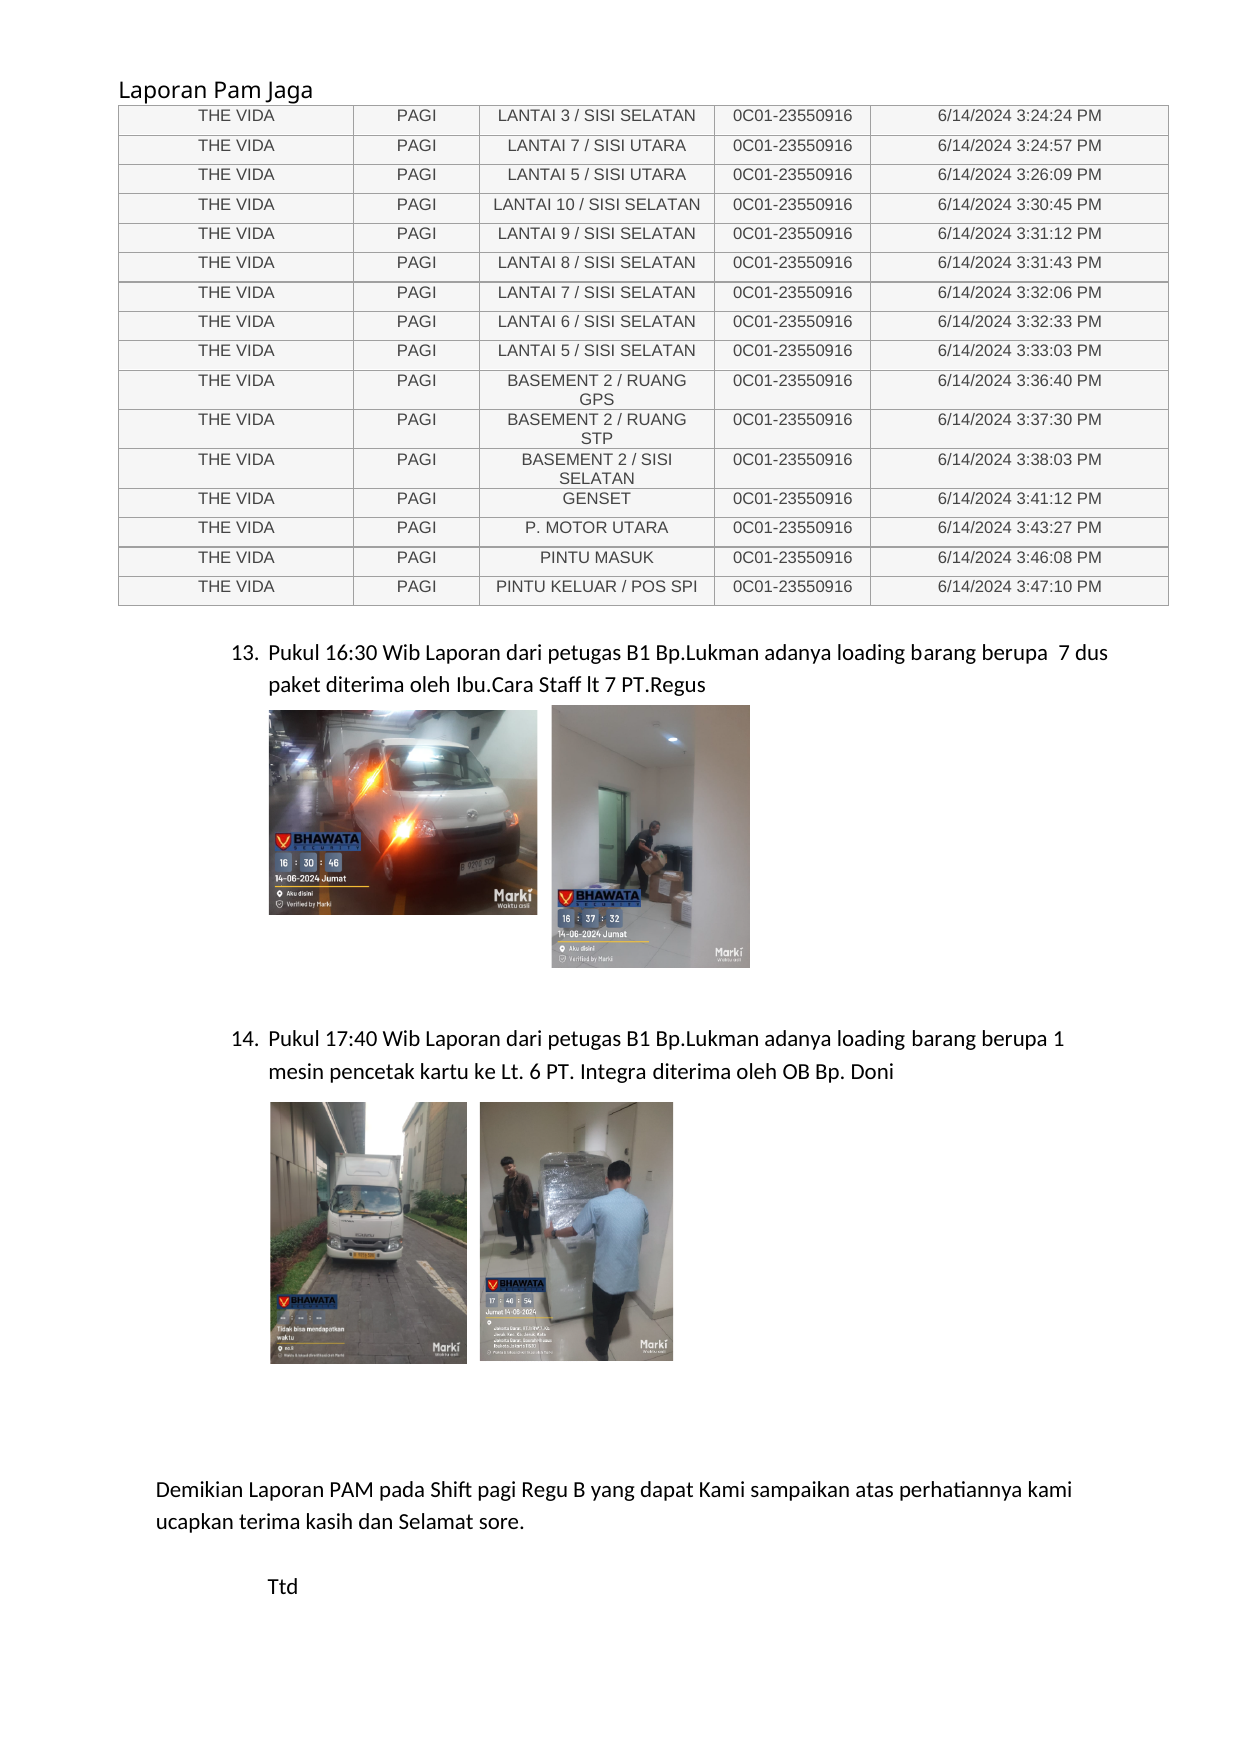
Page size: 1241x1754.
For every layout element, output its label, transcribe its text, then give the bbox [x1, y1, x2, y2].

table_cell THE VIDA [119, 548, 353, 576]
table_cell PAGI [354, 548, 479, 576]
table_cell 0C01-23550916 [715, 136, 870, 164]
table_cell THE VIDA [119, 410, 353, 448]
table_cell PAGI [354, 518, 479, 546]
table_cell PAGI [354, 371, 479, 409]
table_cell LANTAI 3 / SISI SELATAN [480, 106, 714, 134]
table_cell PAGI [354, 194, 479, 223]
table_cell THE VIDA [119, 224, 353, 252]
table_cell 0C01-23550916 [715, 489, 870, 517]
table_cell LANTAI 8 / SISI SELATAN [480, 253, 714, 281]
table_cell 0C01-23550916 [715, 518, 870, 546]
table_cell PAGI [354, 449, 479, 488]
table_cell 0C01-23550916 [715, 312, 870, 340]
table_cell 6/14/2024 3:36:40 PM [871, 371, 1168, 409]
picture [551, 705, 750, 968]
table_cell PAGI [354, 312, 479, 340]
table_cell PAGI [354, 341, 479, 369]
table_cell BASEMENT 2 / RUANG STP [480, 410, 714, 448]
table_cell 6/14/2024 3:41:12 PM [871, 489, 1168, 517]
table_cell 6/14/2024 3:30:45 PM [871, 194, 1168, 223]
table_cell 0C01-23550916 [715, 341, 870, 369]
table_cell 6/14/2024 3:24:57 PM [871, 136, 1168, 164]
table_cell 0C01-23550916 [715, 548, 870, 576]
table_cell P. MOTOR UTARA [480, 518, 714, 546]
text Ttd [118, 1572, 1122, 1600]
table_cell LANTAI 7 / SISI UTARA [480, 136, 714, 164]
table_cell PINTU MASUK [480, 548, 714, 576]
table_cell THE VIDA [119, 253, 353, 281]
table_cell PAGI [354, 106, 479, 134]
table_cell THE VIDA [119, 341, 353, 369]
table_cell 6/14/2024 3:47:10 PM [871, 577, 1168, 605]
table_cell PAGI [354, 283, 479, 311]
table_cell LANTAI 6 / SISI SELATAN [480, 312, 714, 340]
picture [268, 710, 538, 915]
picture [270, 1102, 467, 1364]
table_cell 0C01-23550916 [715, 449, 870, 488]
table_cell 6/14/2024 3:32:33 PM [871, 312, 1168, 340]
table_cell PAGI [354, 577, 479, 605]
table_cell LANTAI 10 / SISI SELATAN [480, 194, 714, 223]
table_cell 6/14/2024 3:33:03 PM [871, 341, 1168, 369]
table_cell GENSET [480, 489, 714, 517]
table_cell PINTU KELUAR / POS SPI [480, 577, 714, 605]
table_cell 0C01-23550916 [715, 371, 870, 409]
table_cell 6/14/2024 3:26:09 PM [871, 165, 1168, 193]
table_cell 6/14/2024 3:24:24 PM [871, 106, 1168, 134]
table_cell PAGI [354, 253, 479, 281]
table_cell THE VIDA [119, 449, 353, 488]
table_cell 0C01-23550916 [715, 410, 870, 448]
table_cell 6/14/2024 3:31:12 PM [871, 224, 1168, 252]
table_cell THE VIDA [119, 371, 353, 409]
table_cell LANTAI 5 / SISI UTARA [480, 165, 714, 193]
table_cell 6/14/2024 3:38:03 PM [871, 449, 1168, 488]
picture [479, 1102, 674, 1362]
text Demikian Laporan PAM pada Shift pagi Regu B yang dapat Kami sampaikan atas perhatiannya kami ucapkan terima kasih dan Selamat sore. [156, 1475, 1122, 1535]
table_cell PAGI [354, 489, 479, 517]
table_cell BASEMENT 2 / SISI SELATAN [480, 449, 714, 488]
table_cell LANTAI 7 / SISI SELATAN [480, 283, 714, 311]
table_cell THE VIDA [119, 194, 353, 223]
table_cell 6/14/2024 3:32:06 PM [871, 283, 1168, 311]
table_cell 0C01-23550916 [715, 253, 870, 281]
table_cell THE VIDA [119, 106, 353, 134]
table_cell 6/14/2024 3:31:43 PM [871, 253, 1168, 281]
table_cell 0C01-23550916 [715, 106, 870, 134]
table_cell THE VIDA [119, 283, 353, 311]
table_cell THE VIDA [119, 165, 353, 193]
table_cell THE VIDA [119, 136, 353, 164]
table_cell THE VIDA [119, 312, 353, 340]
table_cell PAGI [354, 165, 479, 193]
table_cell THE VIDA [119, 577, 353, 605]
table_cell PAGI [354, 136, 479, 164]
list Pukul 17:40 Wib Laporan dari petugas B1 Bp.Lukman adanya loading barang berupa 1 mesin pencetak kartu ke Lt. 6 PT. Integra diterima oleh OB Bp. Doni [231, 1024, 1122, 1085]
table_cell BASEMENT 2 / RUANG GPS [480, 371, 714, 409]
table_cell PAGI [354, 224, 479, 252]
table_cell THE VIDA [119, 518, 353, 546]
table_cell 0C01-23550916 [715, 165, 870, 193]
table_cell 0C01-23550916 [715, 283, 870, 311]
table_cell 6/14/2024 3:46:08 PM [871, 548, 1168, 576]
table_cell 0C01-23550916 [715, 194, 870, 223]
list Pukul 16:30 Wib Laporan dari petugas B1 Bp.Lukman adanya loading barang berupa 7 dus paket diterima oleh Ibu.Cara Staff lt 7 PT.Regus [231, 638, 1122, 698]
table_cell THE VIDA [119, 489, 353, 517]
table_cell 6/14/2024 3:43:27 PM [871, 518, 1168, 546]
table_cell LANTAI 5 / SISI SELATAN [480, 341, 714, 369]
table_cell 0C01-23550916 [715, 577, 870, 605]
table_cell 0C01-23550916 [715, 224, 870, 252]
table_cell PAGI [354, 410, 479, 448]
table_cell LANTAI 9 / SISI SELATAN [480, 224, 714, 252]
table_cell 6/14/2024 3:37:30 PM [871, 410, 1168, 448]
